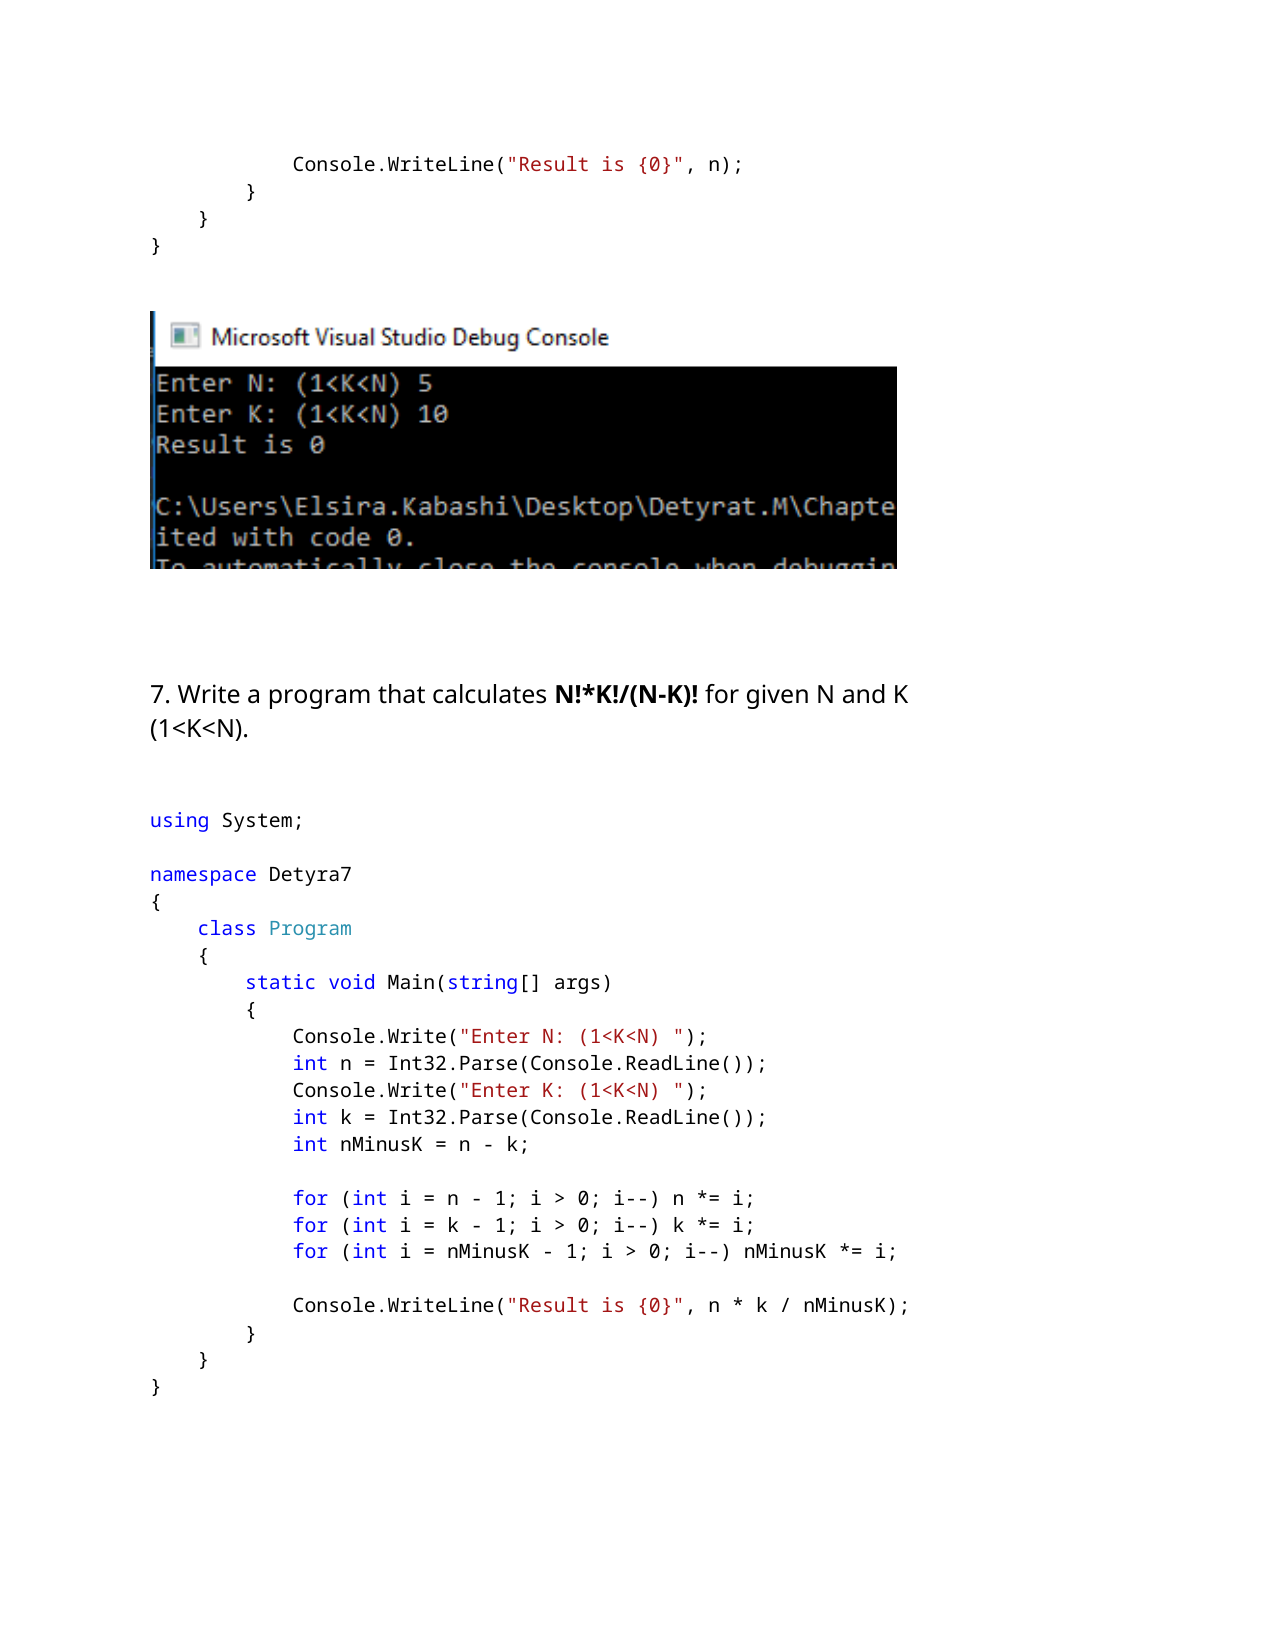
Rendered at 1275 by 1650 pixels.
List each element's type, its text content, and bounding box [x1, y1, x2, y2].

text int n = Int32.Parse(Console.ReadLine()); [150, 1049, 1125, 1076]
text 7. Write a program that calculates N!*K!/(N-K)! for given N and K (1<K<N). [150, 677, 1125, 745]
text for (int i = k - 1; i > 0; i--) k *= i; [150, 1211, 1125, 1238]
text static void Main(string[] args) [150, 968, 1125, 995]
text Console.WriteLine("Result is {0}", n); [150, 150, 1125, 177]
text } [150, 1373, 1125, 1400]
picture [150, 311, 897, 569]
text { [150, 941, 1125, 968]
text } [150, 231, 1125, 258]
text int nMinusK = n - k; [150, 1130, 1125, 1157]
text int k = Int32.Parse(Console.ReadLine()); [150, 1103, 1125, 1130]
text Console.WriteLine("Result is {0}", n * k / nMinusK); [150, 1292, 1125, 1319]
text { [150, 887, 1125, 914]
text Console.Write("Enter K: (1<K<N) "); [150, 1076, 1125, 1103]
text using System; [150, 806, 1125, 833]
text for (int i = nMinusK - 1; i > 0; i--) nMinusK *= i; [150, 1238, 1125, 1265]
text Console.Write("Enter N: (1<K<N) "); [150, 1022, 1125, 1049]
text } [150, 177, 1125, 204]
text } [150, 204, 1125, 231]
text for (int i = n - 1; i > 0; i--) n *= i; [150, 1184, 1125, 1211]
text } [150, 1346, 1125, 1373]
text } [150, 1319, 1125, 1346]
text { [150, 995, 1125, 1022]
text class Program [150, 914, 1125, 941]
text namespace Detyra7 [150, 860, 1125, 887]
